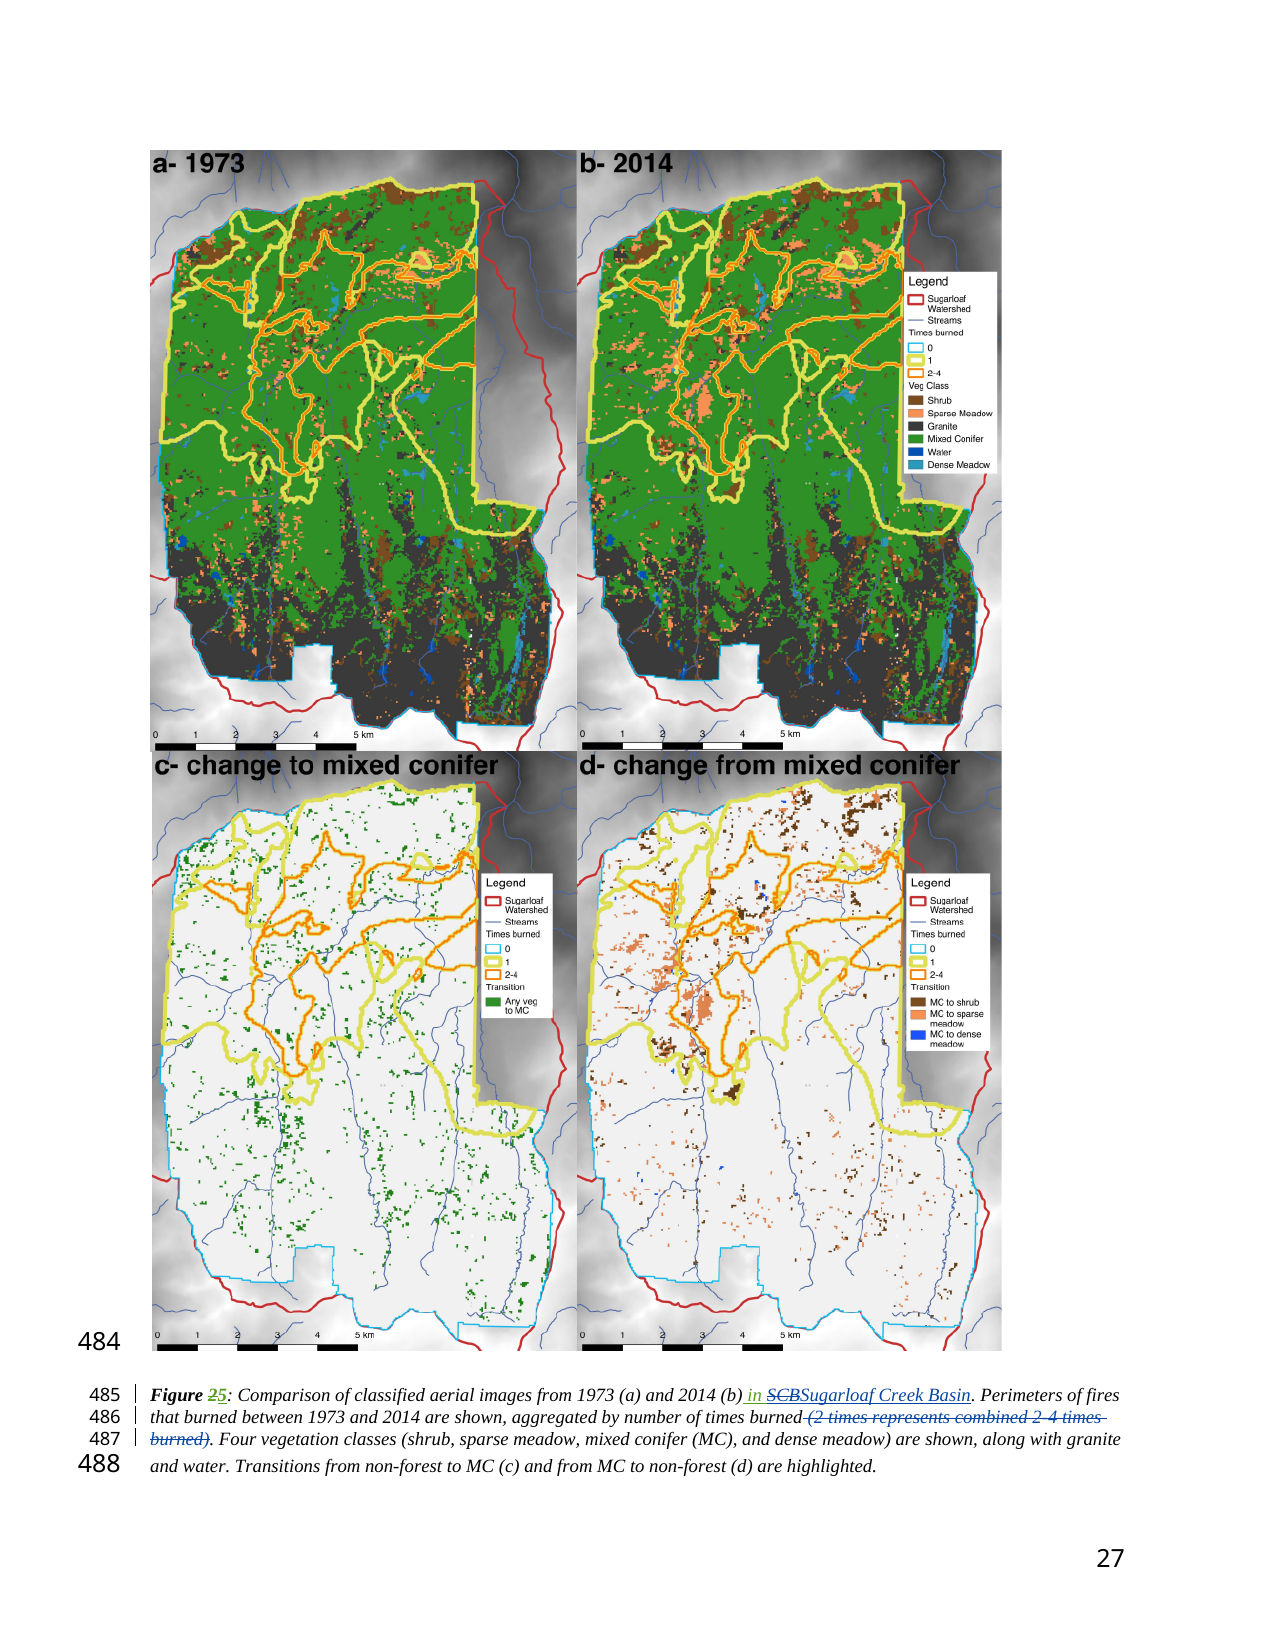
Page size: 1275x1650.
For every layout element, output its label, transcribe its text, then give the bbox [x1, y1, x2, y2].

text Figure : Comparison of classified aerial images from 1973 (a) and 2014 (b). Perimeters of fires that burned between 1973 and 2014 are shown, aggregated by number of times burned. Four vegetation classes (shrub, sparse meadow, mixed conifer (MC), and dense meadow) are shown, along with granite and water. Transitions from non-forest to MC (c) and from MC to non-forest (d) are highlighted. [150, 1384, 1125, 1478]
